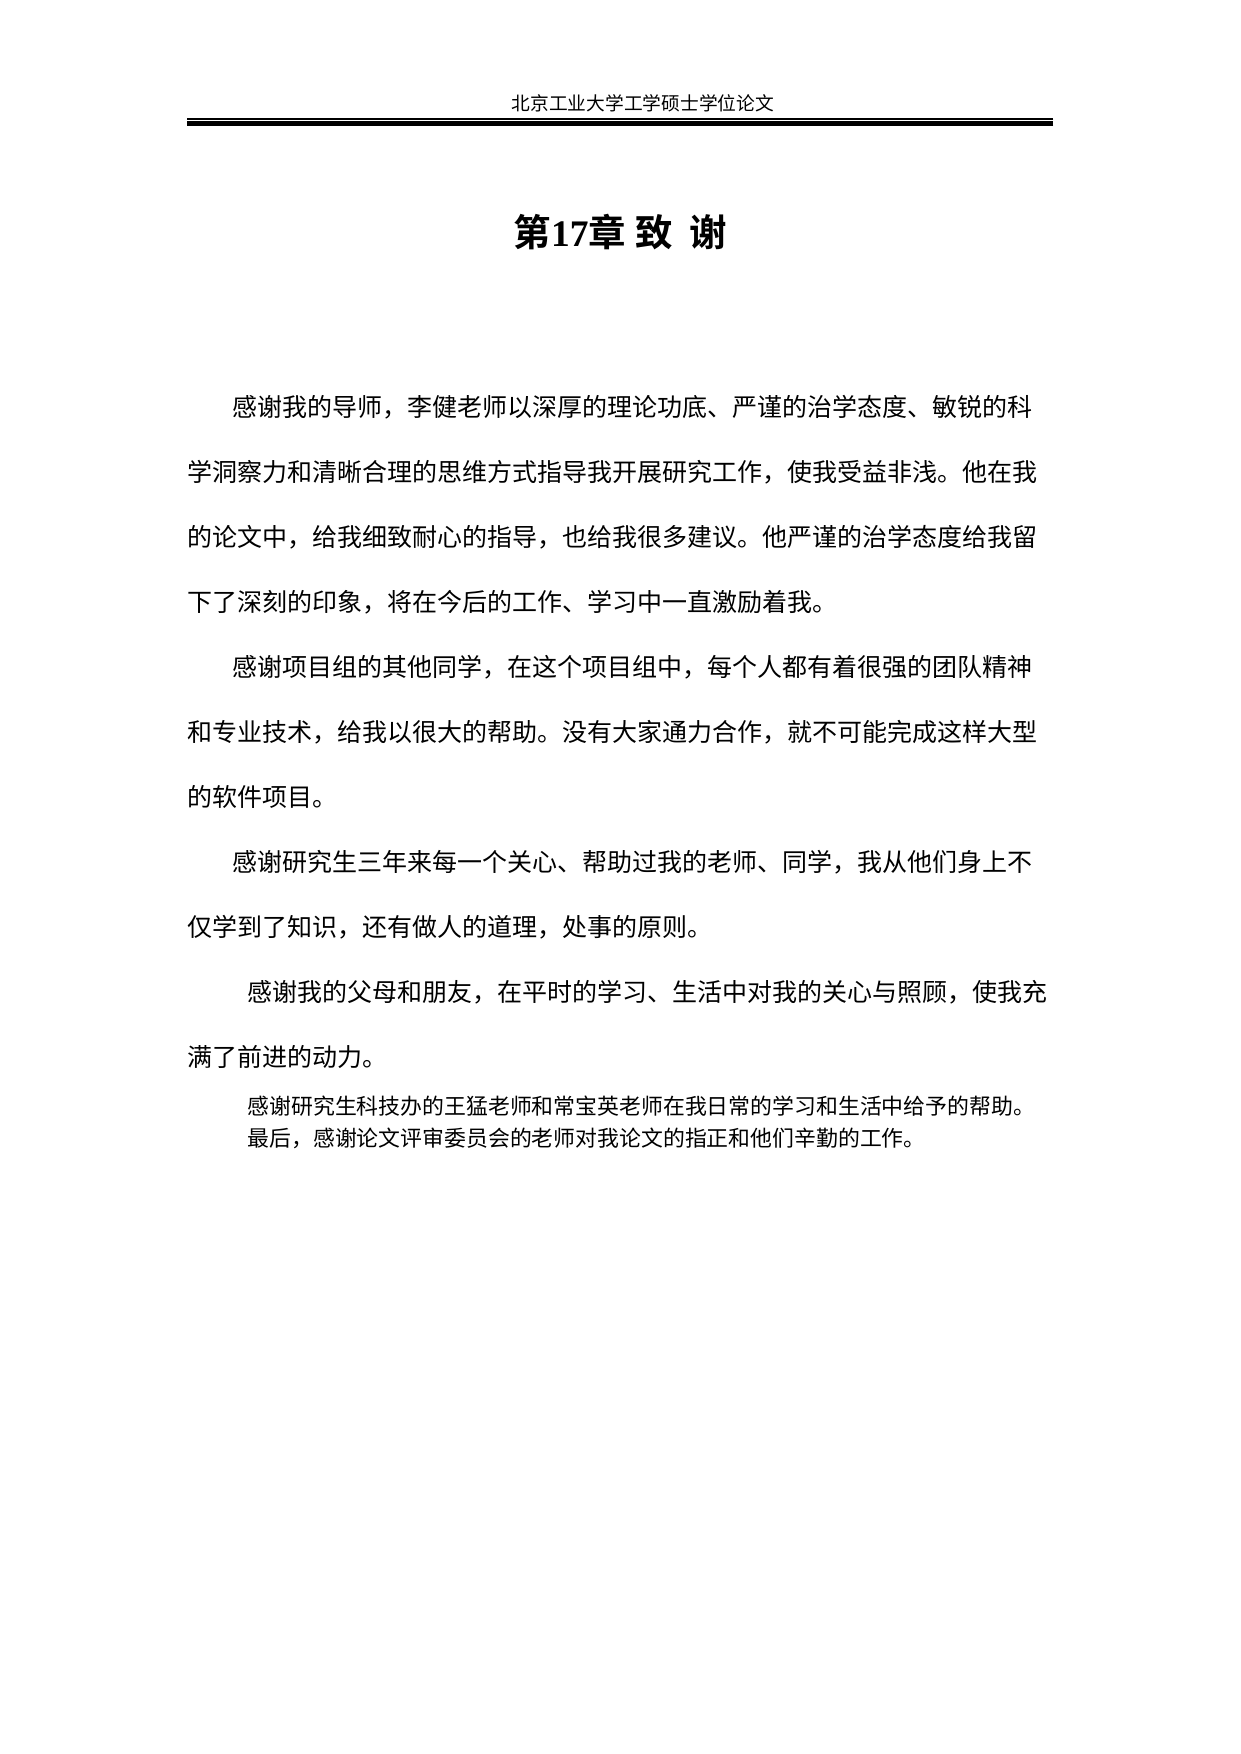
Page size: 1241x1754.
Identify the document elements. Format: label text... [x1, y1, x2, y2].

text 感谢我的父母和朋友，在平时的学习、生活中对我的关心与照顾，使我充满了前进的动力。 [187, 958, 1053, 1088]
text 感谢我的导师，李健老师以深厚的理论功底、严谨的治学态度、敏锐的科学洞察力和清晰合理的思维方式指导我开展研究工作，使我受益非浅。他在我的论文中，给我细致耐心的指导，也给我很多建议。他严谨的治学态度给我留下了深刻的印象，将在今后的工作、学习中一直激励着我。 [187, 373, 1053, 633]
text 感谢项目组的其他同学，在这个项目组中，每个人都有着很强的团队精神和专业技术，给我以很大的帮助。没有大家通力合作，就不可能完成这样大型的软件项目。 [187, 633, 1053, 828]
subtitle 致 谢 [187, 197, 1053, 262]
text 最后，感谢论文评审委员会的老师对我论文的指正和他们辛勤的工作。 [187, 1121, 1053, 1153]
text 感谢研究生三年来每一个关心、帮助过我的老师、同学，我从他们身上不仅学到了知识，还有做人的道理，处事的原则。 [187, 828, 1053, 958]
text 感谢研究生科技办的王猛老师和常宝英老师在我日常的学习和生活中给予的帮助。 [187, 1088, 1053, 1121]
